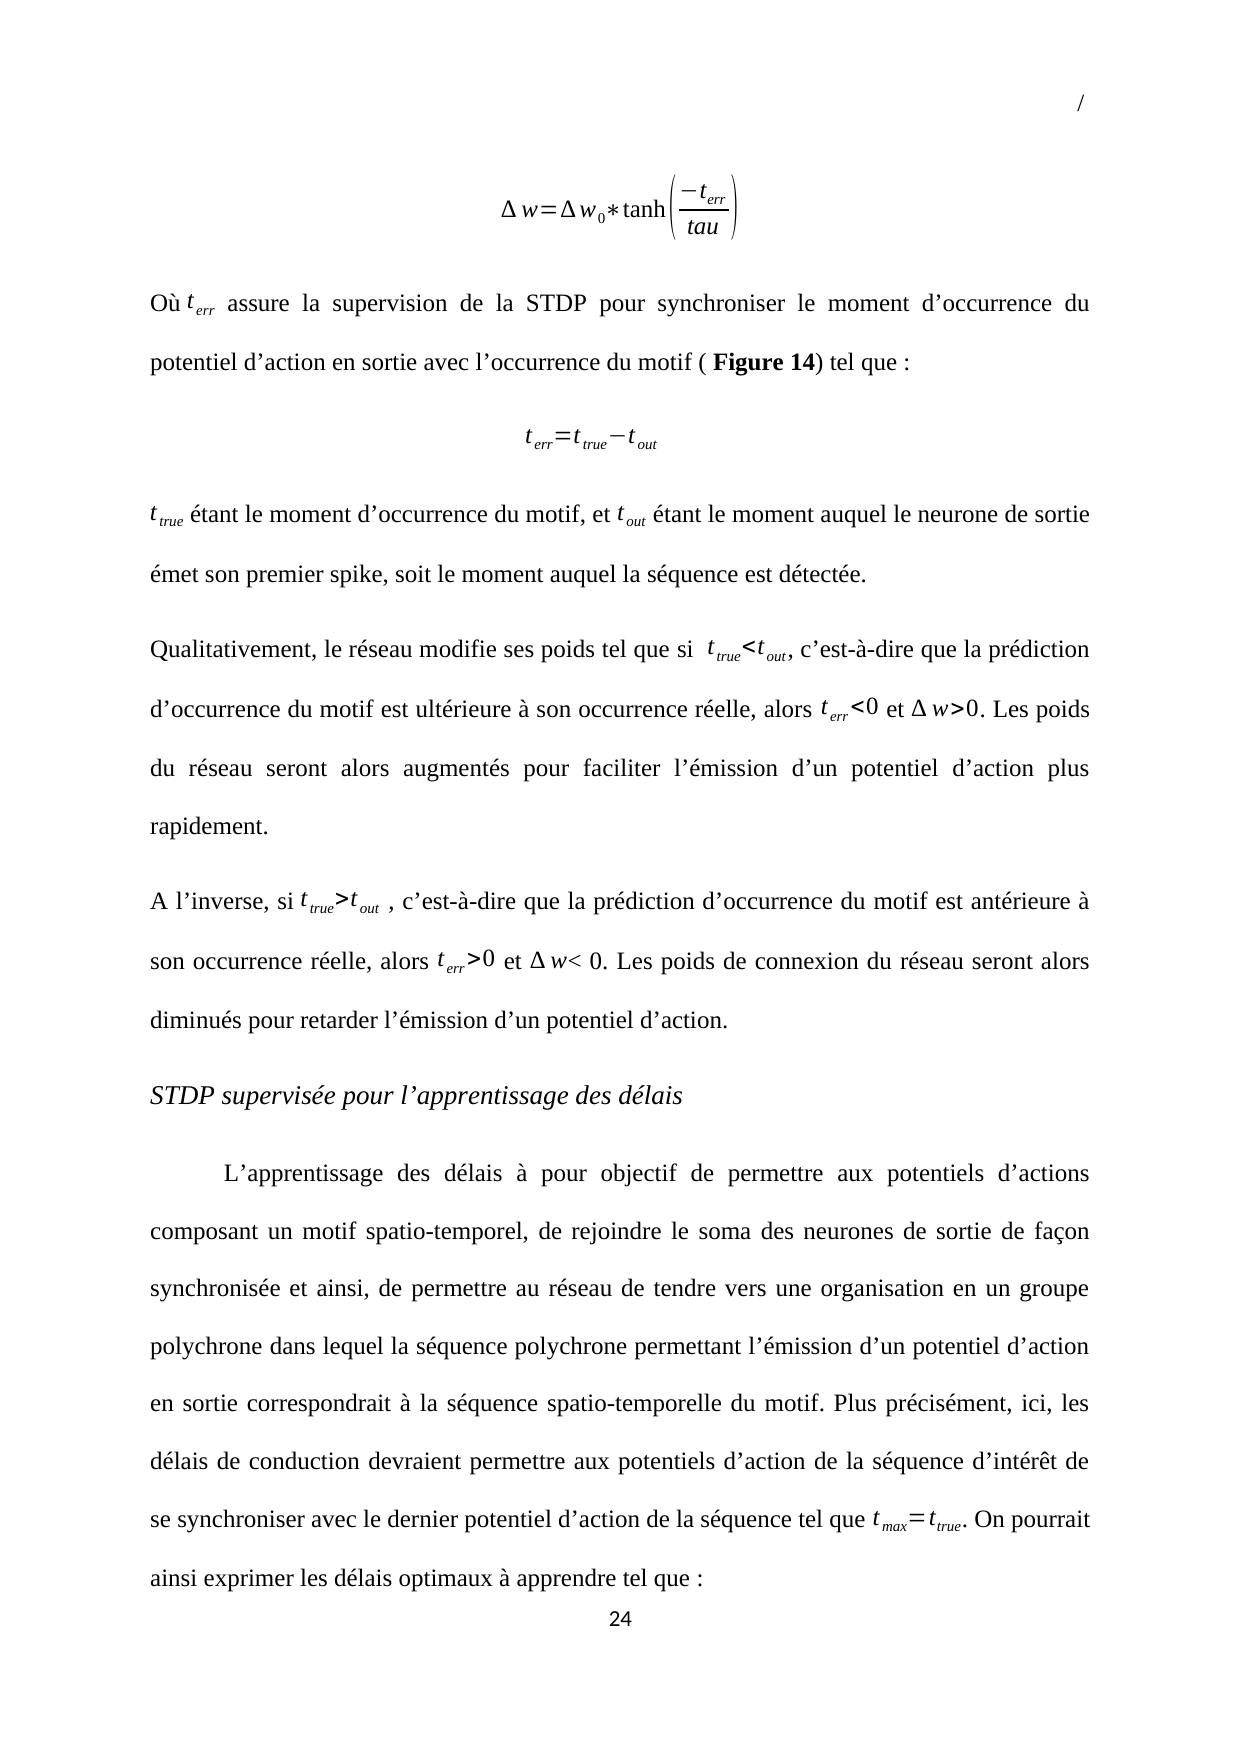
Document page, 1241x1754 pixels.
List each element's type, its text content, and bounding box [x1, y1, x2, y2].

text L’apprentissage des délais à pour objectif de permettre aux potentiels d’actions composant un motif spatio-temporel, de rejoindre le soma des neurones de sortie de façon synchronisée et ainsi, de permettre au réseau de tendre vers une organisation en un groupe polychrone dans lequel la séquence polychrone permettant l’émission d’un potentiel d’action en sortie correspondrait à la séquence spatio-temporelle du motif. Plus précisément, ici, les délais de conduction devraient permettre aux potentiels d’action de la séquence d’intérêt de se synchroniser avec le dernier potentiel d’action de la séquence tel que . On pourrait ainsi exprimer les délais optimaux à apprendre tel que : [150, 1158, 1090, 1592]
text étant le moment d’occurrence du motif, et étant le moment auquel le neurone de sortie émet son premier spike, soit le moment auquel la séquence est détectée. [150, 498, 1090, 588]
text STDP supervisée pour l’apprentissage des délais [150, 1079, 1090, 1111]
text Qualitativement, le réseau modifie ses poids tel que si , c’est-à-dire que la prédiction d’occurrence du motif est ultérieure à son occurrence réelle, alors et . Les poids du réseau seront alors augmentés pour faciliter l’émission d’un potentiel d’action plus rapidement. [150, 633, 1090, 839]
text A l’inverse, si , c’est-à-dire que la prédiction d’occurrence du motif est antérieure à son occurrence réelle, alors et < 0. Les poids de connexion du réseau seront alors diminués pour retarder l’émission d’un potentiel d’action. [150, 885, 1090, 1034]
text Où assure la supervision de la STDP pour synchroniser le moment d’occurrence du potentiel d’action en sortie avec l’occurrence du motif (Figure 14) tel que : [150, 287, 1090, 376]
